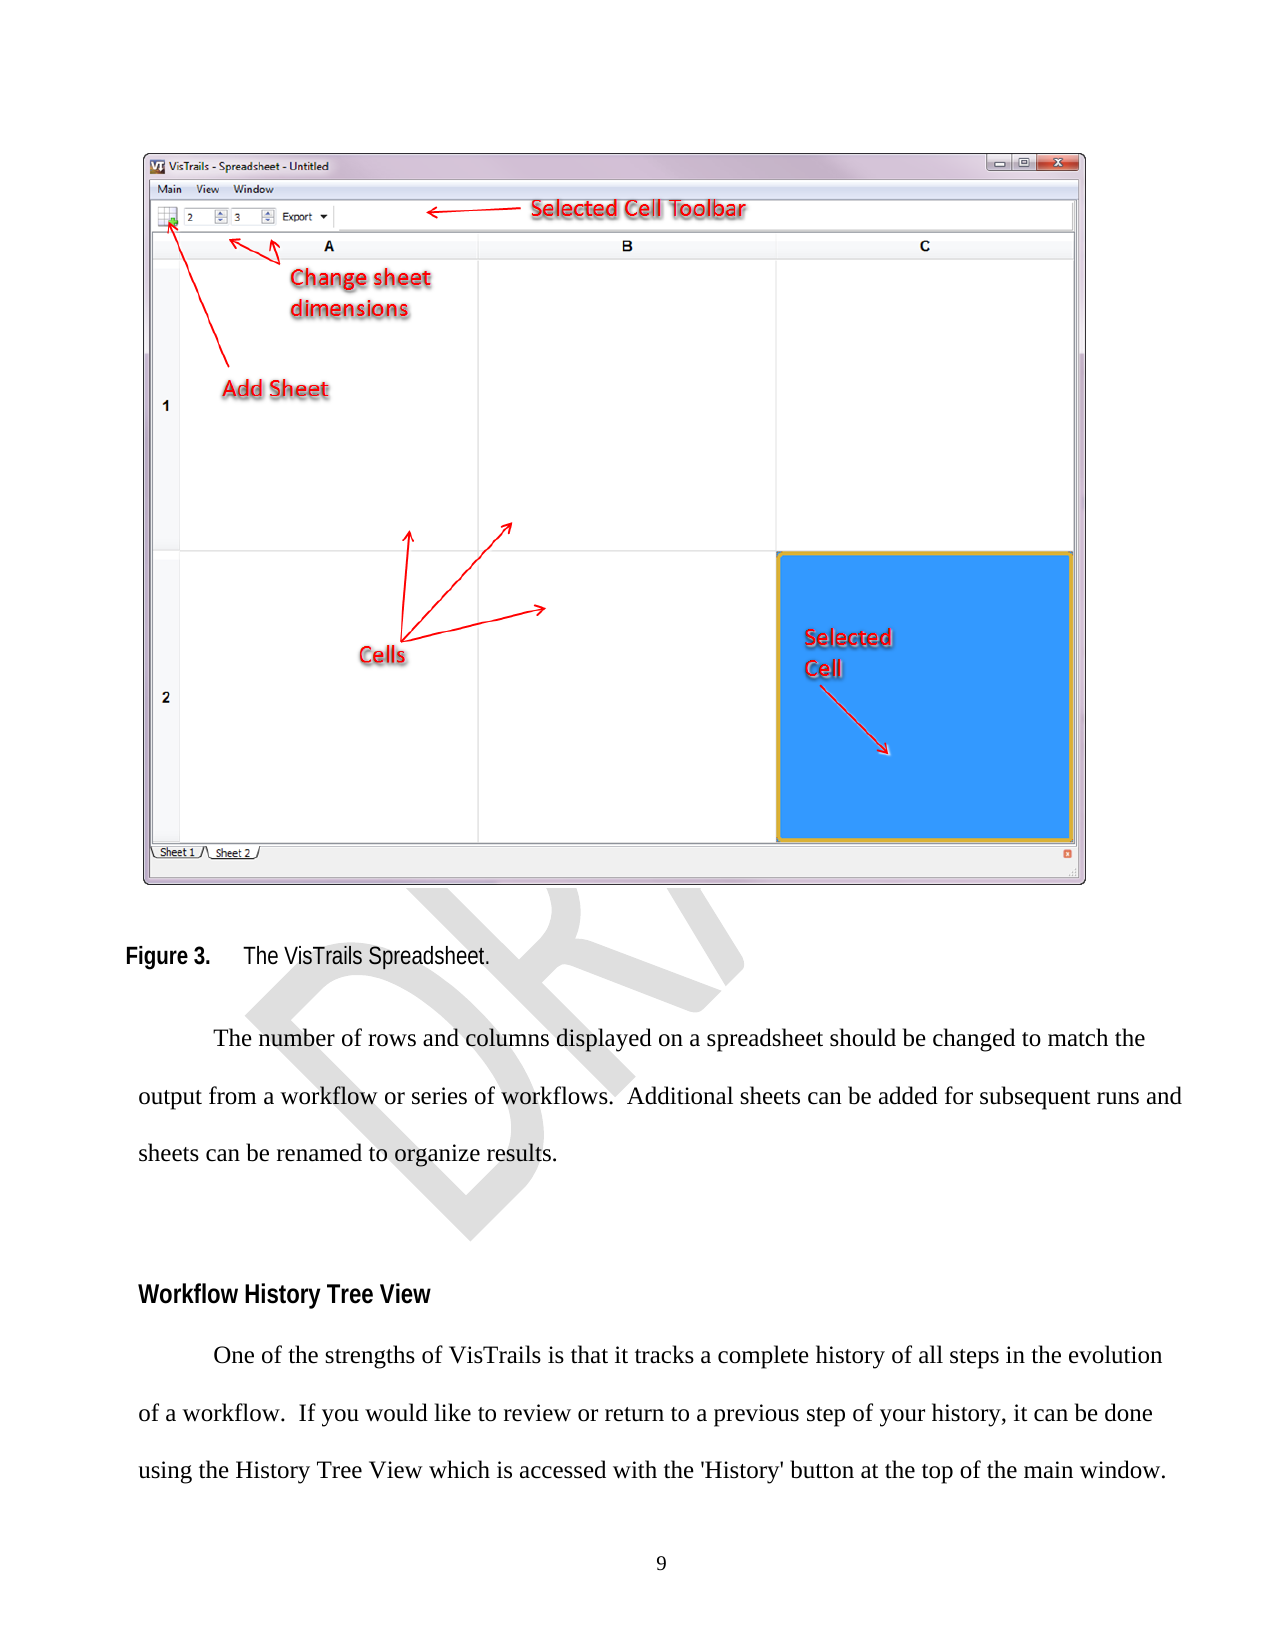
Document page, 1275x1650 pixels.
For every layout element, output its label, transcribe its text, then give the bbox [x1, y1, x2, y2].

picture [138, 150, 1088, 888]
text The VisTrails Spreadsheet. [168, 941, 1185, 970]
subtitle Workflow History Tree View [138, 1278, 1185, 1309]
text The number of rows and columns displayed on a spreadsheet should be changed to match the output from a workflow or series of workflows. Additional sheets can be added for subsequent runs and sheets can be renamed to organize results. [138, 1023, 1185, 1167]
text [138, 1340, 1185, 1484]
